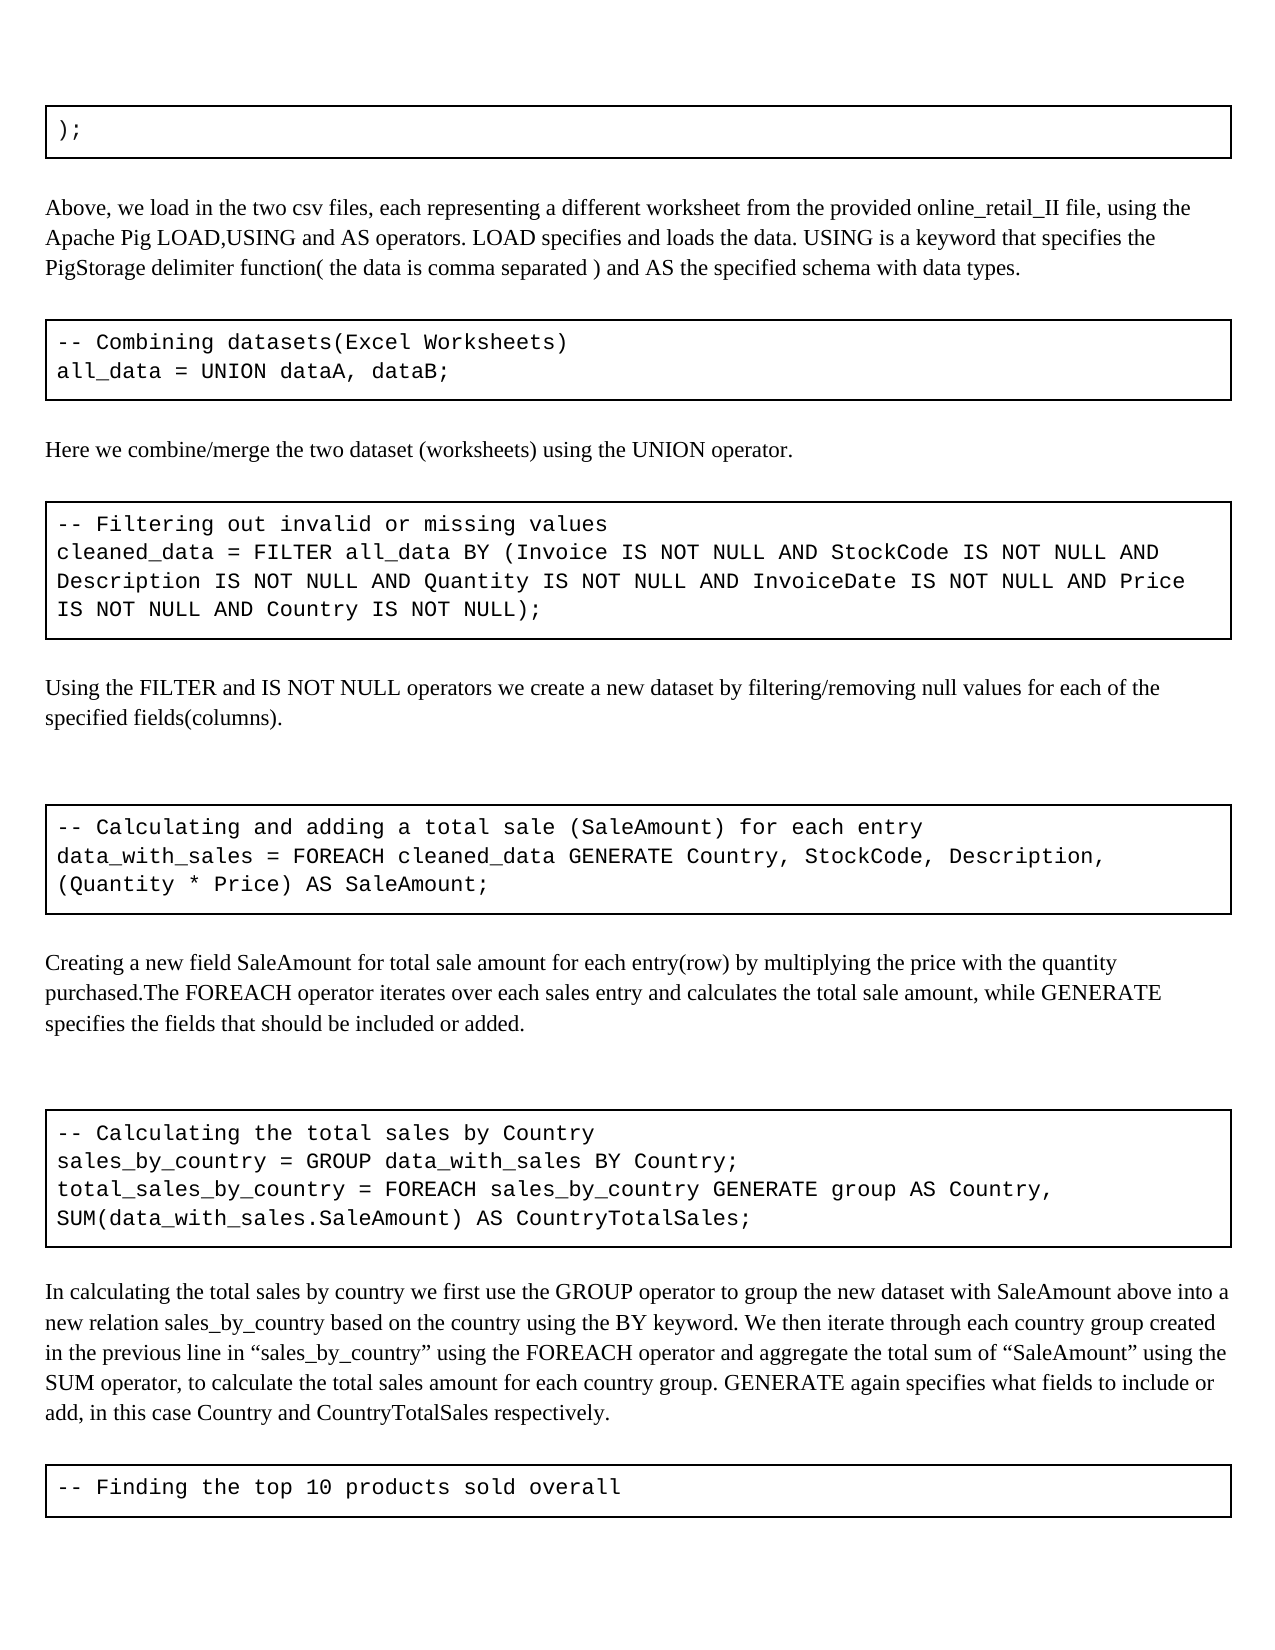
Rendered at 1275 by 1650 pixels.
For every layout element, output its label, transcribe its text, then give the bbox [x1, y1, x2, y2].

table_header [47, 1466, 1230, 1516]
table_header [47, 107, 1230, 157]
text Creating a new field SaleAmount for total sale amount for each entry(row) by multiplying the price with the quantity purchased.The FOREACH operator iterates over each sales entry and calculates the total sale amount, while GENERATE specifies the fields that should be included or added. [45, 949, 1230, 1036]
text Using the FILTER and IS NOT NULL operators we create a new dataset by filtering/removing null values for each of the specified fields(columns). [45, 674, 1230, 731]
table_header -- Combining datasets(Excel Worksheets) all_data = UNION dataA, dataB; [47, 321, 1230, 399]
table_header -- Filtering out invalid or missing values cleaned_data = FILTER all_data BY (Invoice IS NOT NULL AND StockCode IS NOT NULL AND Description IS NOT NULL AND Quantity IS NOT NULL AND InvoiceDate IS NOT NULL AND Price IS NOT NULL AND Country IS NOT NULL); [47, 503, 1230, 637]
text In calculating the total sales by country we first use the GROUP operator to group the new dataset with SaleAmount above into a new relation sales_by_country based on the country using the BY keyword. We then iterate through each country group created in the previous line in “sales_by_country” using the FOREACH operator and aggregate the total sum of “SaleAmount” using the SUM operator, to calculate the total sales amount for each country group. GENERATE again specifies what fields to include or add, in this case Country and CountryTotalSales respectively. [45, 1278, 1230, 1426]
table_header -- Calculating and adding a total sale (SaleAmount) for each entry data_with_sales = FOREACH cleaned_data GENERATE Country, StockCode, Description, (Quantity * Price) AS SaleAmount; [47, 806, 1230, 912]
table_header -- Calculating the total sales by Country sales_by_country = GROUP data_with_sales BY Country; total_sales_by_country = FOREACH sales_by_country GENERATE group AS Country, SUM(data_with_sales.SaleAmount) AS CountryTotalSales; [47, 1111, 1230, 1246]
text Above, we load in the two csv files, each representing a different worksheet from the provided online_retail_II file, using the Apache Pig LOAD,USING and AS operators. LOAD specifies and loads the data. USING is a keyword that specifies the PigStorage delimiter function( the data is comma separated ) and AS the specified schema with data types. [45, 193, 1230, 280]
text Here we combine/merge the two dataset (worksheets) using the UNION operator. [45, 436, 1230, 462]
